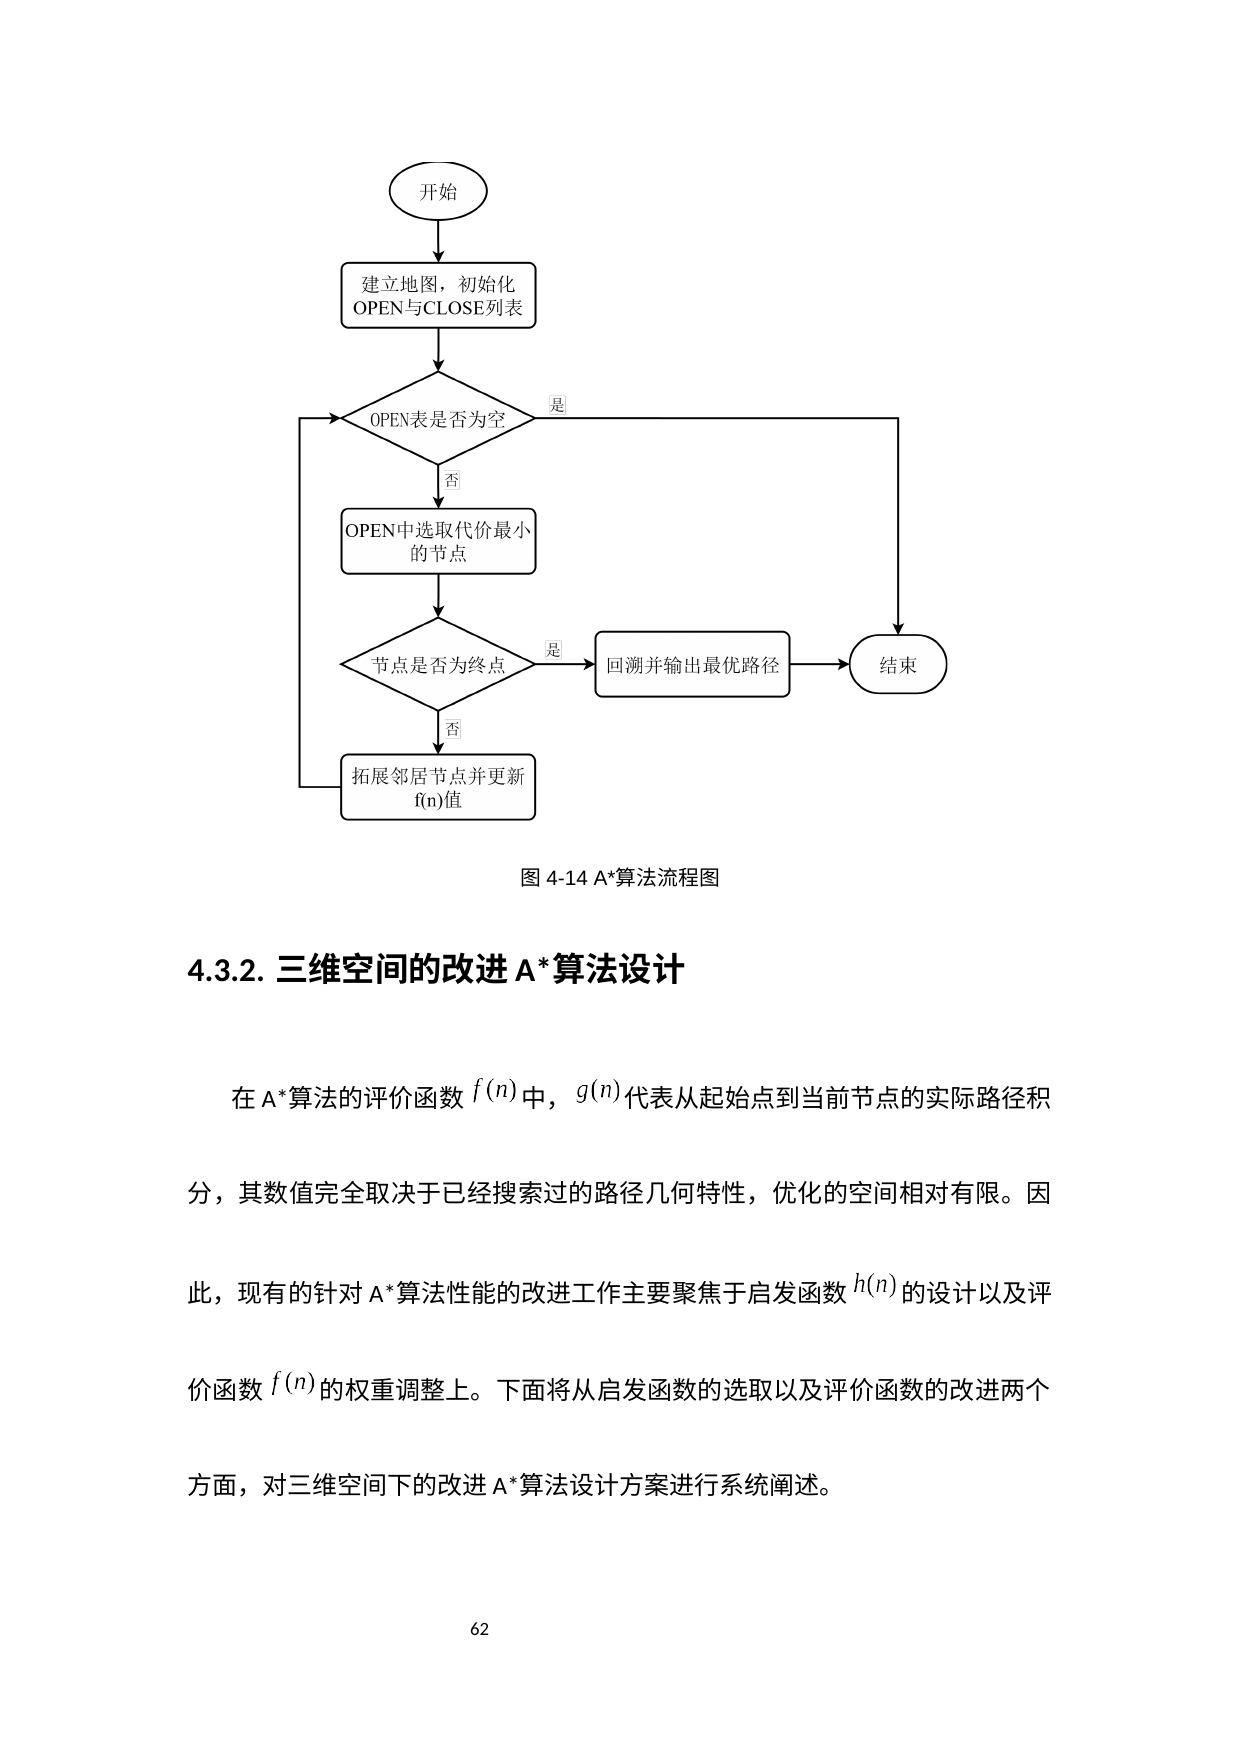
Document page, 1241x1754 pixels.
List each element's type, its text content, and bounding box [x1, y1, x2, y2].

subtitle 三维空间的改进A*算法设计 [187, 934, 1053, 999]
text 在A*算法的评价函数中，代表从起始点到当前节点的实际路径积分，其数值完全取决于已经搜索过的路径几何特性，优化的空间相对有限。因此，现有的针对A*算法性能的改进工作主要聚焦于启发函数的设计以及评价函数的权重调整上。下面将从启发函数的选取以及评价函数的改进两个方面，对三维空间下的改进A*算法设计方案进行系统阐述。 [187, 1061, 1053, 1516]
picture [292, 162, 948, 821]
